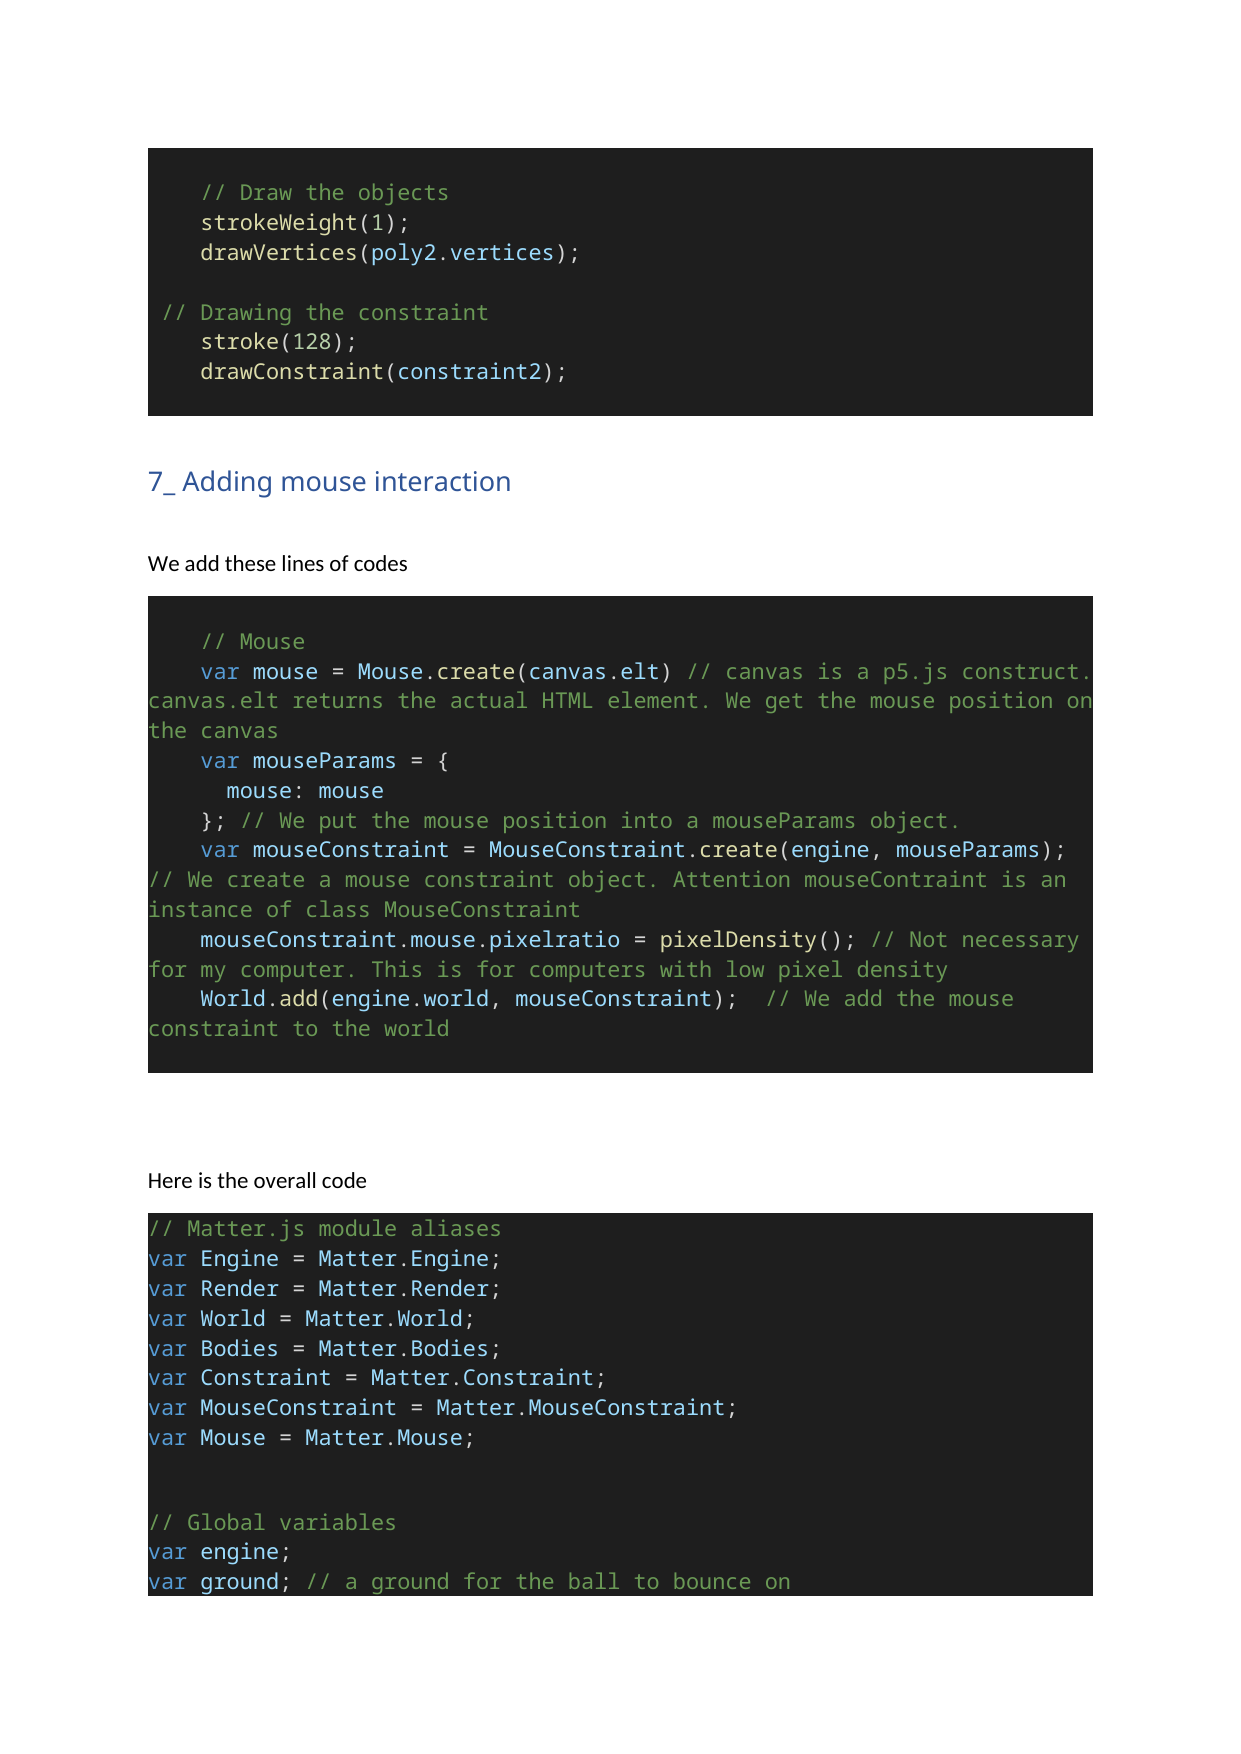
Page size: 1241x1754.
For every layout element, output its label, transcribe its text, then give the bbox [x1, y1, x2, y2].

text mouseConstraint.mouse.pixelratio = pixelDensity(); // Not necessary for my computer. This is for computers with low pixel density [148, 924, 1093, 983]
text var ground; // a ground for the ball to bounce on [148, 1566, 1093, 1596]
text // Drawing the constraint [148, 297, 1093, 326]
text var Mouse = Matter.Mouse; [148, 1422, 1093, 1452]
text }; // We put the mouse position into a mouseParams object. [148, 805, 1093, 834]
text var Render = Matter.Render; [148, 1273, 1093, 1303]
subtitle 7_ Adding mouse interaction [148, 463, 1093, 499]
text We add these lines of codes [148, 549, 1093, 577]
text Here is the overall code [148, 1167, 1093, 1194]
text mouse: mouse [148, 775, 1093, 805]
text drawVertices(poly2.vertices); [148, 237, 1093, 267]
text var mouseConstraint = MouseConstraint.create(engine, mouseParams); // We create a mouse constraint object. Attention mouseContraint is an instance of class MouseConstraint [148, 834, 1093, 924]
text var mouseParams = { [148, 745, 1093, 775]
text stroke(128); [148, 326, 1093, 356]
text strokeWeight(1); [148, 207, 1093, 237]
text // Mouse [148, 626, 1093, 656]
text var MouseConstraint = Matter.MouseConstraint; [148, 1392, 1093, 1422]
text World.add(engine.world, mouseConstraint); // We add the mouse constraint to the world [148, 983, 1093, 1043]
text // Matter.js module aliases [148, 1213, 1093, 1243]
text var Bodies = Matter.Bodies; [148, 1333, 1093, 1362]
text var engine; [148, 1536, 1093, 1566]
text // Draw the objects [148, 177, 1093, 207]
text var mouse = Mouse.create(canvas.elt) // canvas is a p5.js construct. canvas.elt returns the actual HTML element. We get the mouse position on the canvas [148, 656, 1093, 745]
text var Engine = Matter.Engine; [148, 1243, 1093, 1273]
text // Global variables [148, 1507, 1093, 1536]
text var Constraint = Matter.Constraint; [148, 1362, 1093, 1392]
text var World = Matter.World; [148, 1303, 1093, 1333]
text drawConstraint(constraint2); [148, 356, 1093, 386]
